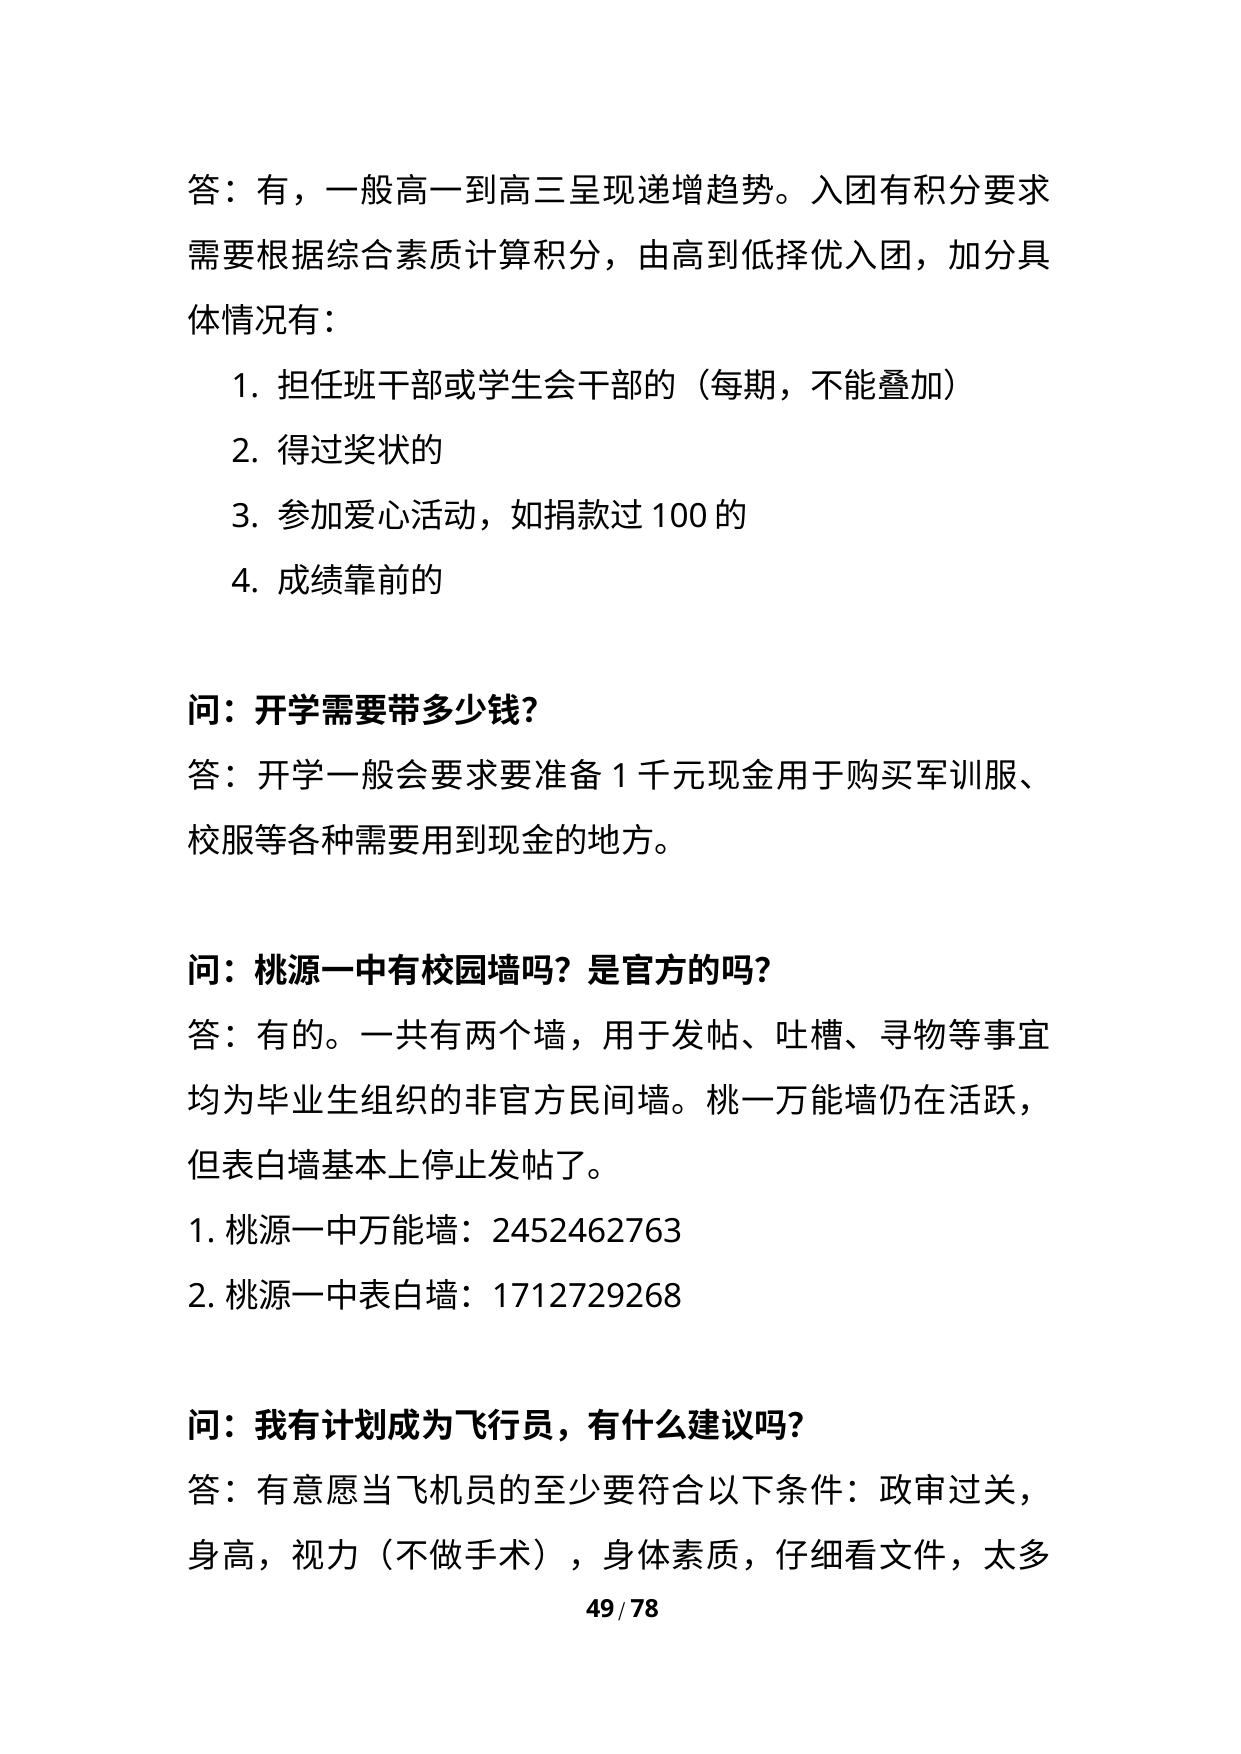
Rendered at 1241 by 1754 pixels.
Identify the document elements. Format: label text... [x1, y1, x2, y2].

list 桃源一中表白墙：1712729268 [187, 1261, 1053, 1326]
list 得过奖状的 [231, 416, 1053, 481]
text 答：开学一般会要求要准备1千元现金用于购买军训服、校服等各种需要用到现金的地方。 [187, 741, 1053, 871]
text 问：桃源一中有校园墙吗？是官方的吗？ [187, 936, 1053, 1001]
text 答：有的。一共有两个墙，用于发帖、吐槽、寻物等事宜，均为毕业生组织的非官方民间墙。桃一万能墙仍在活跃，但表白墙基本上停止发帖了。 [187, 1001, 1053, 1196]
list 参加爱心活动，如捐款过100的 [231, 481, 1053, 546]
list 担任班干部或学生会干部的（每期，不能叠加） [231, 351, 1053, 416]
text 答：有，一般高一到高三呈现递增趋势。入团有积分要求，需要根据综合素质计算积分，由高到低择优入团，加分具体情况有： [187, 156, 1053, 351]
text 问：开学需要带多少钱？ [187, 676, 1053, 741]
list 桃源一中万能墙：2452462763 [187, 1196, 1053, 1261]
list 成绩靠前的 [231, 546, 1053, 611]
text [187, 1456, 1053, 1586]
text 问：我有计划成为飞行员，有什么建议吗？ [187, 1391, 1053, 1456]
